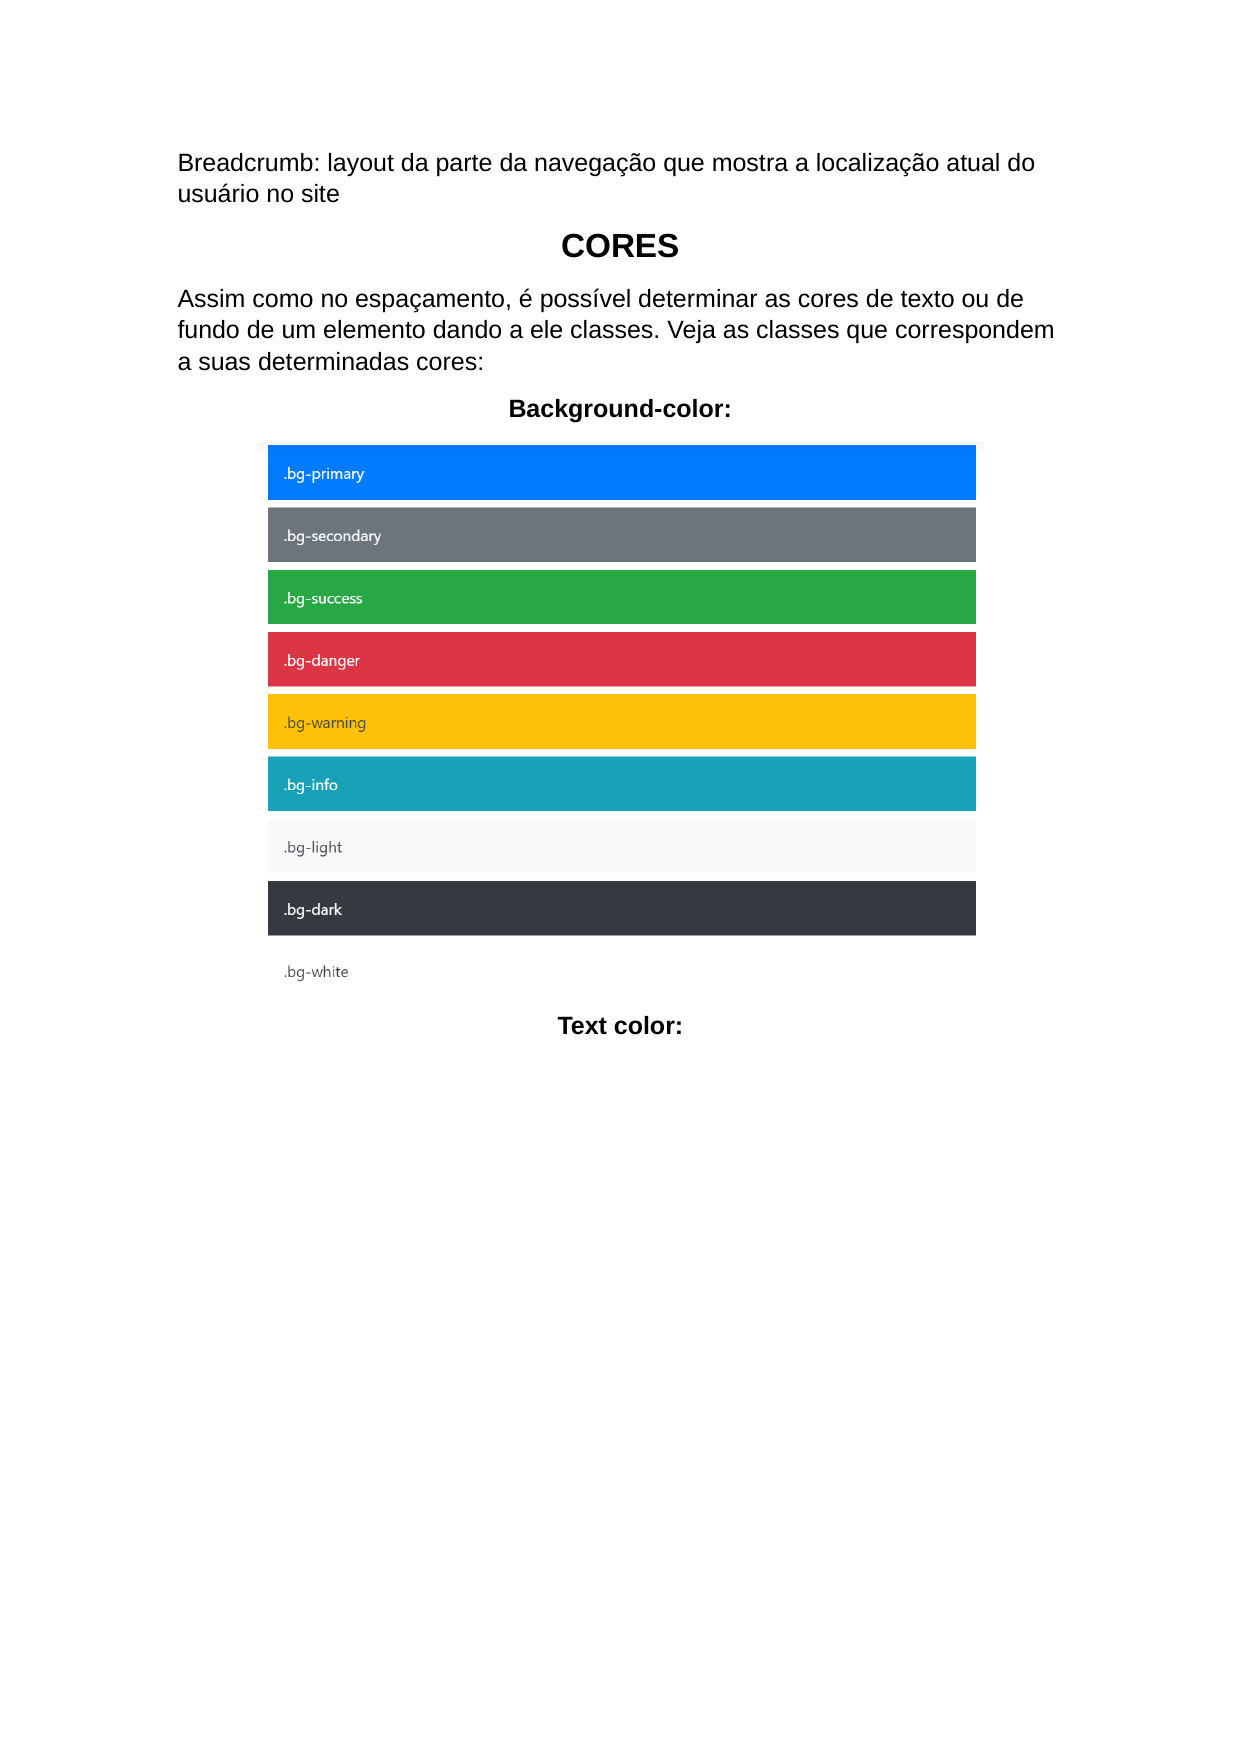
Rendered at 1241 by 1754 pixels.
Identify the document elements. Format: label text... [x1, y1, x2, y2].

picture [256, 442, 984, 993]
text Assim como no espaçamento, é possível determinar as cores de texto ou de fundo de um elemento dando a ele classes. Veja as classes que correspondem a suas determinadas cores: [177, 284, 1063, 375]
text CORES [177, 226, 1063, 265]
text Breadcrumb: layout da parte da navegação que mostra a localização atual do usuário no site [177, 148, 1063, 207]
text Background-color: [177, 394, 1063, 423]
text Text color: [177, 1011, 1063, 1040]
